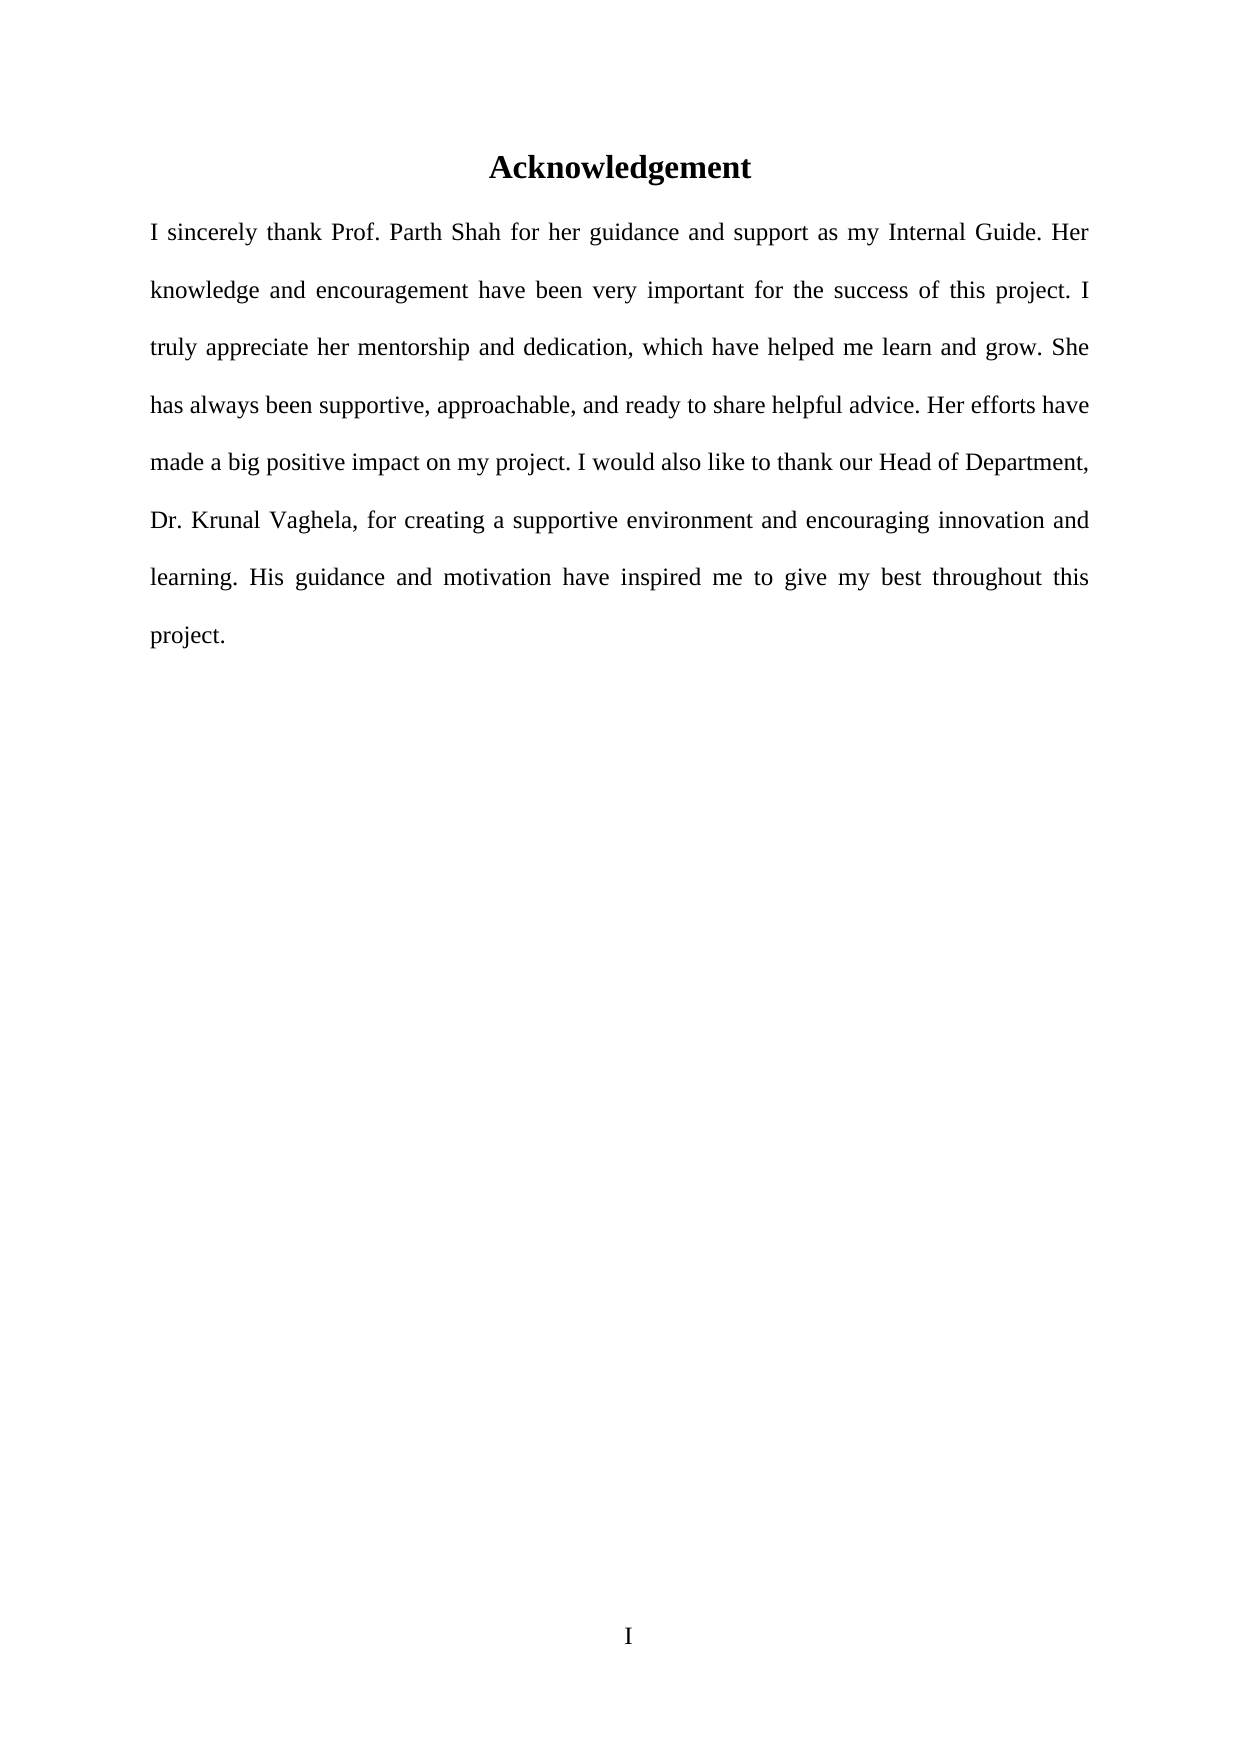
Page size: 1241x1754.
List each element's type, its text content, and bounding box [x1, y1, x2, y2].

subtitle Acknowledgement [150, 148, 1090, 186]
text I sincerely thank Prof. Parth Shah for her guidance and support as my Internal Guide. Her knowledge and encouragement have been very important for the success of this project. I truly appreciate her mentorship and dedication, which have helped me learn and grow. She has always been supportive, approachable, and ready to share helpful advice. Her efforts have made a big positive impact on my project. I would also like to thank our Head of Department, Dr. Krunal Vaghela, for creating a supportive environment and encouraging innovation and learning. His guidance and motivation have inspired me to give my best throughout this project. [150, 217, 1091, 649]
